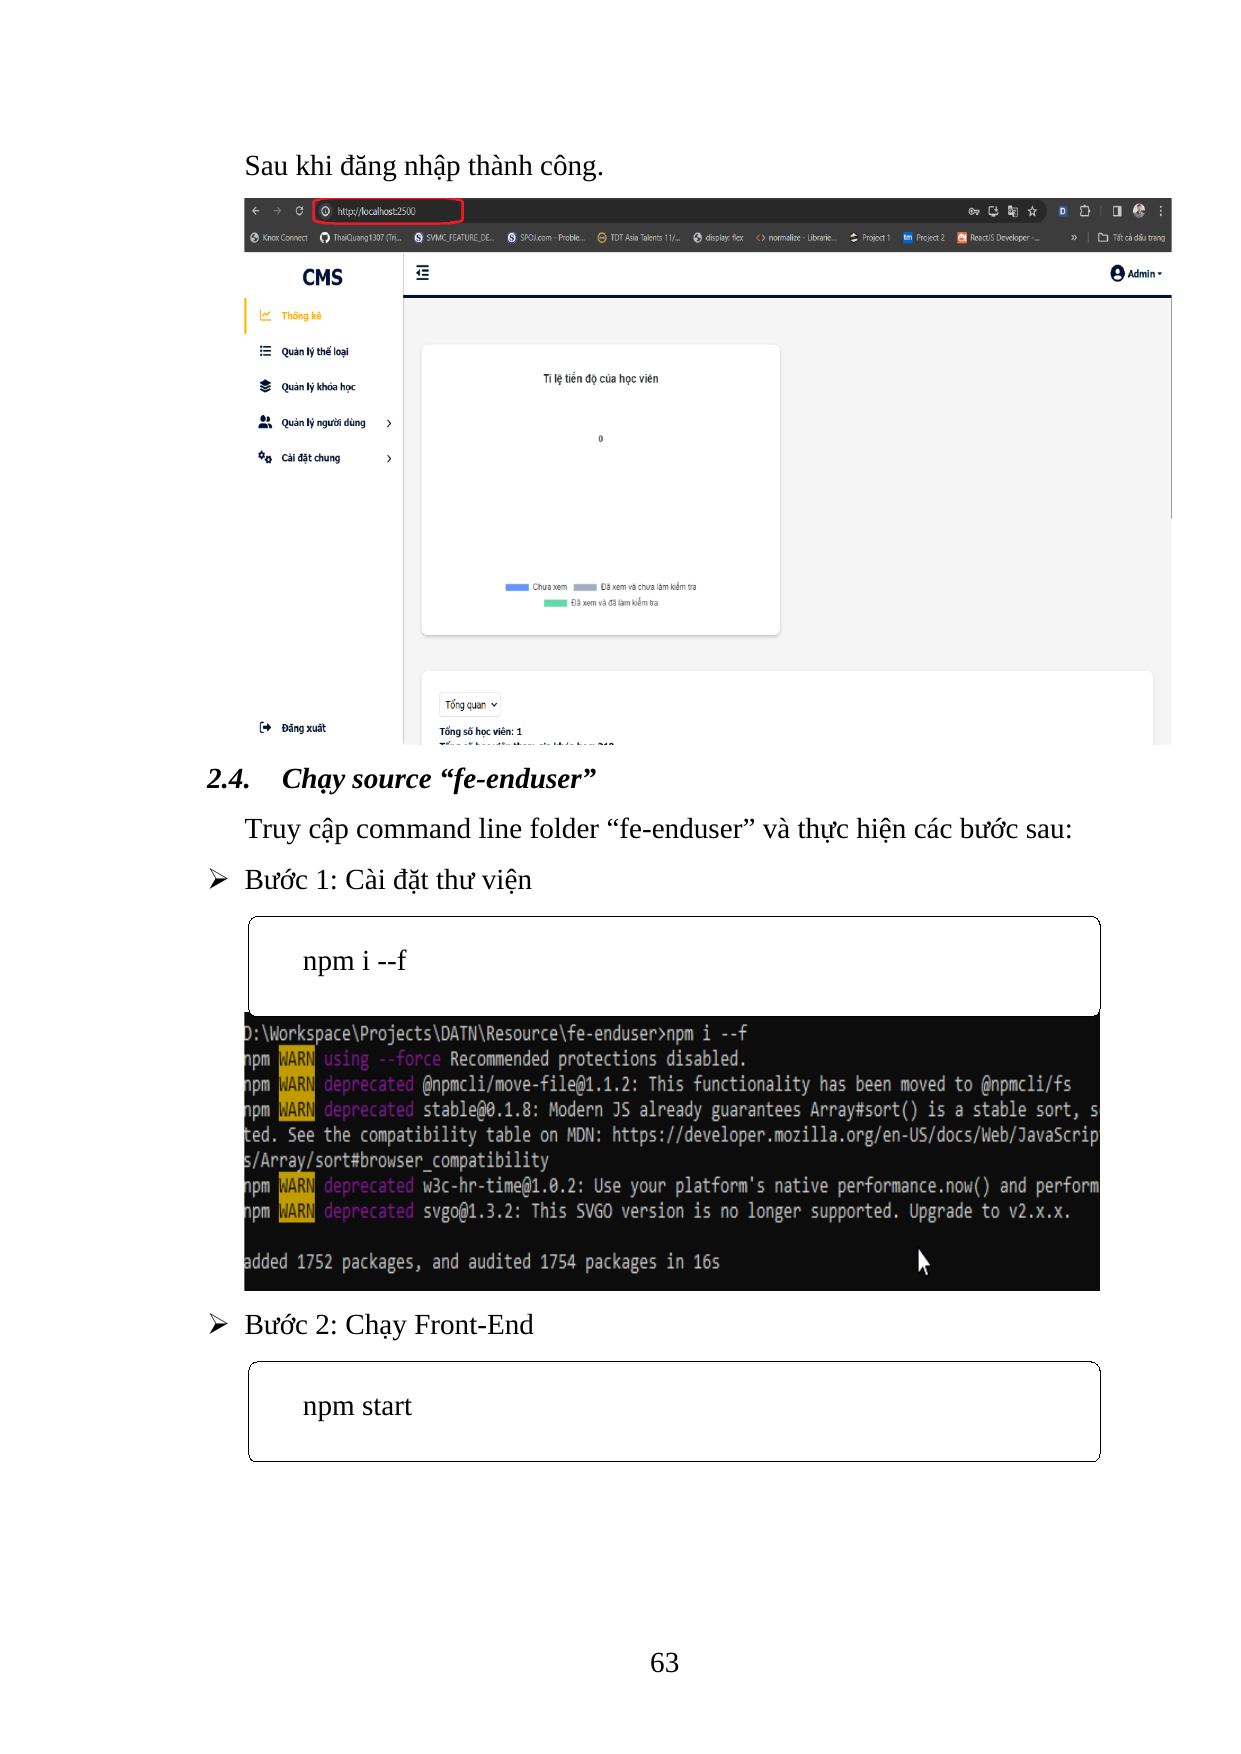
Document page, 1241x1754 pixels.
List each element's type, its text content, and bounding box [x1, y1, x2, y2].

list Bước 2: Chạy Front-End [207, 1307, 1122, 1341]
picture [244, 198, 1172, 745]
picture [244, 1012, 1100, 1291]
subtitle Chạy source “fe-enduser” [207, 761, 1122, 795]
list Bước 1: Cài đặt thư viện [207, 862, 1122, 896]
text Sau khi đăng nhập thành công. [244, 148, 1122, 181]
text Truy cập command line folder “fe-enduser” và thực hiện các bước sau: [244, 812, 1122, 845]
